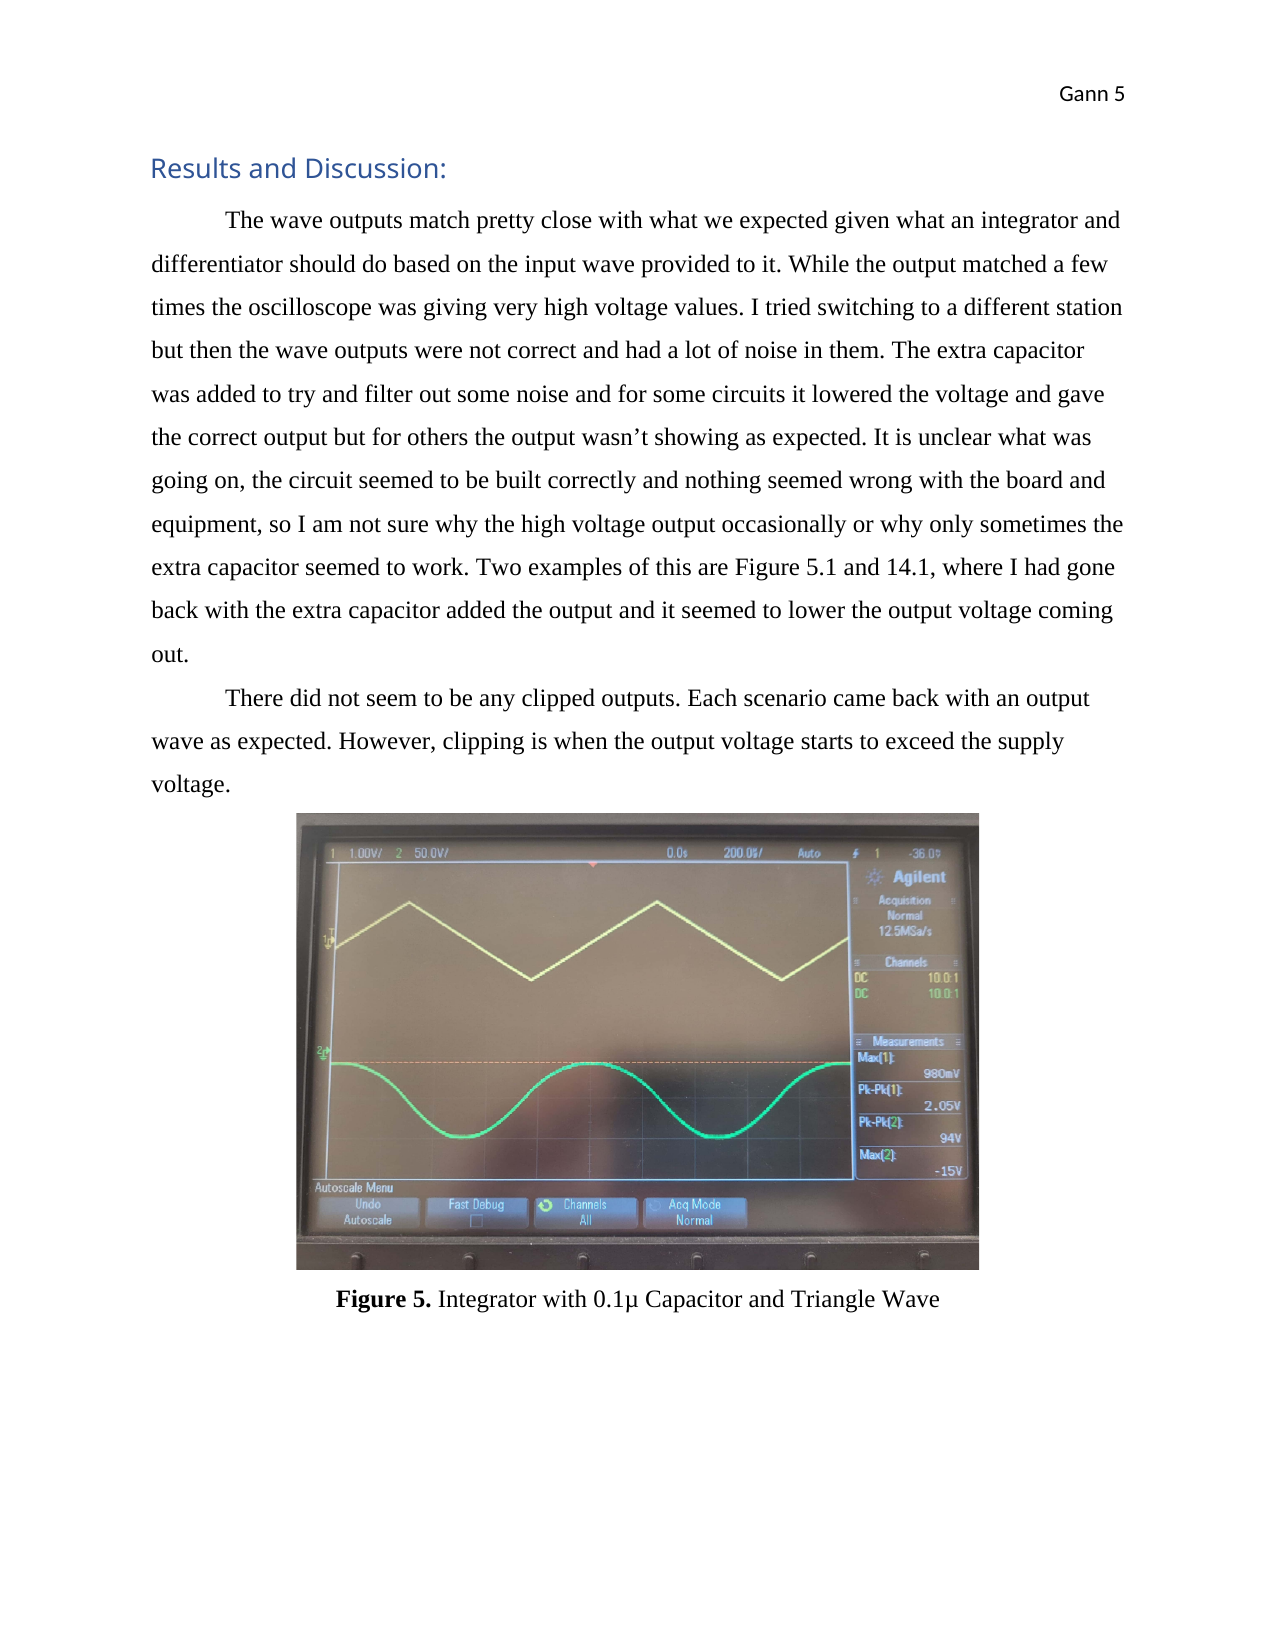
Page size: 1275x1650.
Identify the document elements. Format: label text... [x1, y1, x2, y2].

text The wave outputs match pretty close with what we expected given what an integrator and differentiator should do based on the input wave provided to it. While the output matched a few times the oscilloscope was giving very high voltage values. I tried switching to a different station but then the wave outputs were not correct and had a lot of noise in them. The extra capacitor was added to try and filter out some noise and for some circuits it lowered the voltage and gave the correct output but for others the output wasn’t showing as expected. It is unclear what was going on, the circuit seemed to be built correctly and nothing seemed wrong with the board and equipment, so I am not sure why the high voltage output occasionally or why only sometimes the extra capacitor seemed to work. Two examples of this are Figure 5.1 and 14.1, where I had gone back with the extra capacitor added the output and it seemed to lower the output voltage coming out. [150, 206, 1126, 668]
text There did not seem to be any clipped outputs. Each scenario came back with an output wave as expected. However, clipping is when the output voltage starts to exceed the supply voltage. [150, 683, 1126, 798]
picture [296, 813, 980, 1270]
text Figure 5. Integrator with 0.1µ Capacitor and Triangle Wave [150, 1284, 1126, 1313]
subtitle Results and Discussion: [150, 150, 1126, 187]
